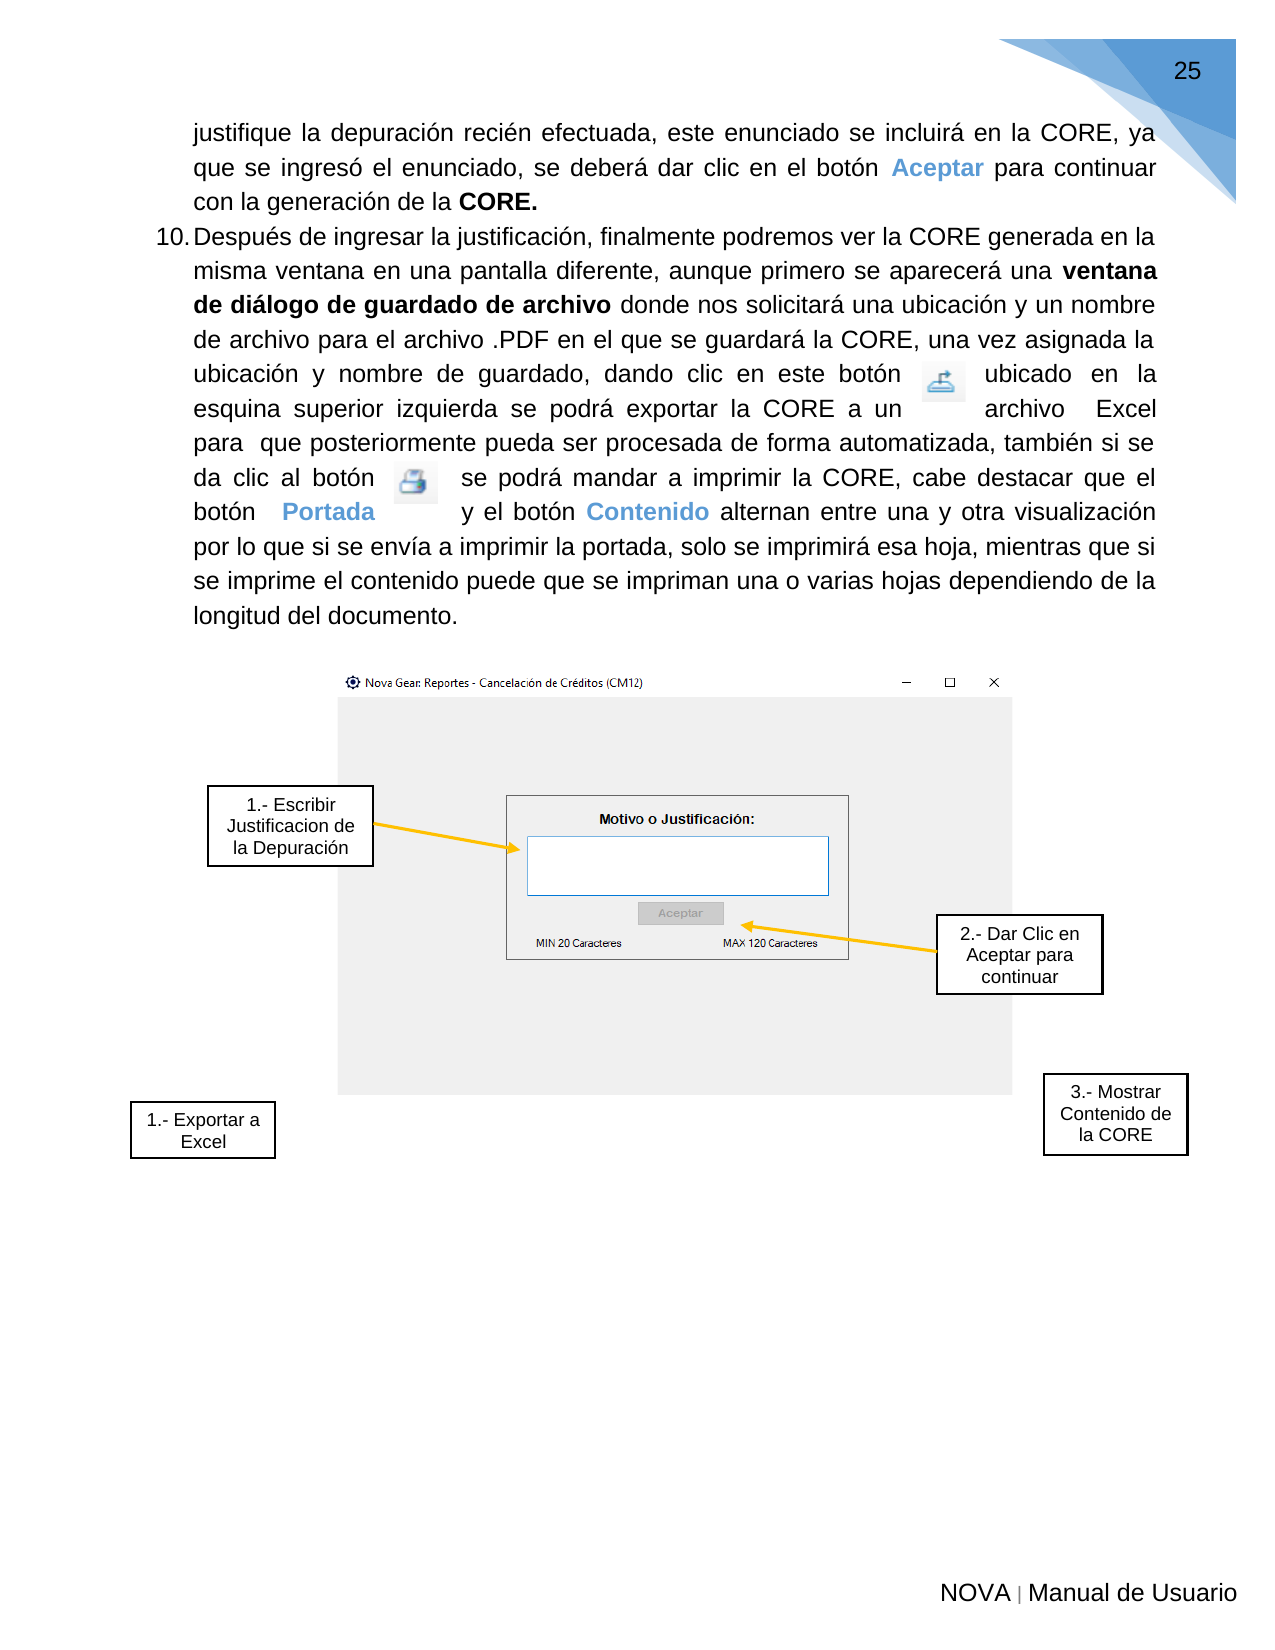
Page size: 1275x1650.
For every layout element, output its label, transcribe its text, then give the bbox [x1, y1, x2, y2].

picture [393, 461, 438, 504]
picture [921, 361, 966, 402]
picture [337, 669, 1013, 1095]
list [156, 118, 1157, 216]
picture [997, 39, 1236, 205]
list Después de ingresar la justificación, finalmente podremos ver la CORE generada en la misma ventana en una pantalla diferente, aunque primero se aparecerá una ventana de diálogo de guardado de archivo donde nos solicitará una ubicación y un nombre de archivo para el archivo .PDF en el que se guardará la CORE, una vez asignada la ubicación y nombre de guardado, dando clic en este botón ubicado en la esquina superior izquierda se podrá exportar la CORE a un archivo Excel para que posteriormente pueda ser procesada de forma automatizada, también si se da clic al botón se podrá mandar a imprimir la CORE, cabe destacar que el botón Portada y el botón Contenido alternan entre una y otra visualización por lo que si se envía a imprimir la portada, solo se imprimirá esa hoja, mientras que si se imprime el contenido puede que se impriman una o varias hojas dependiendo de la longitud del documento. [156, 222, 1157, 629]
